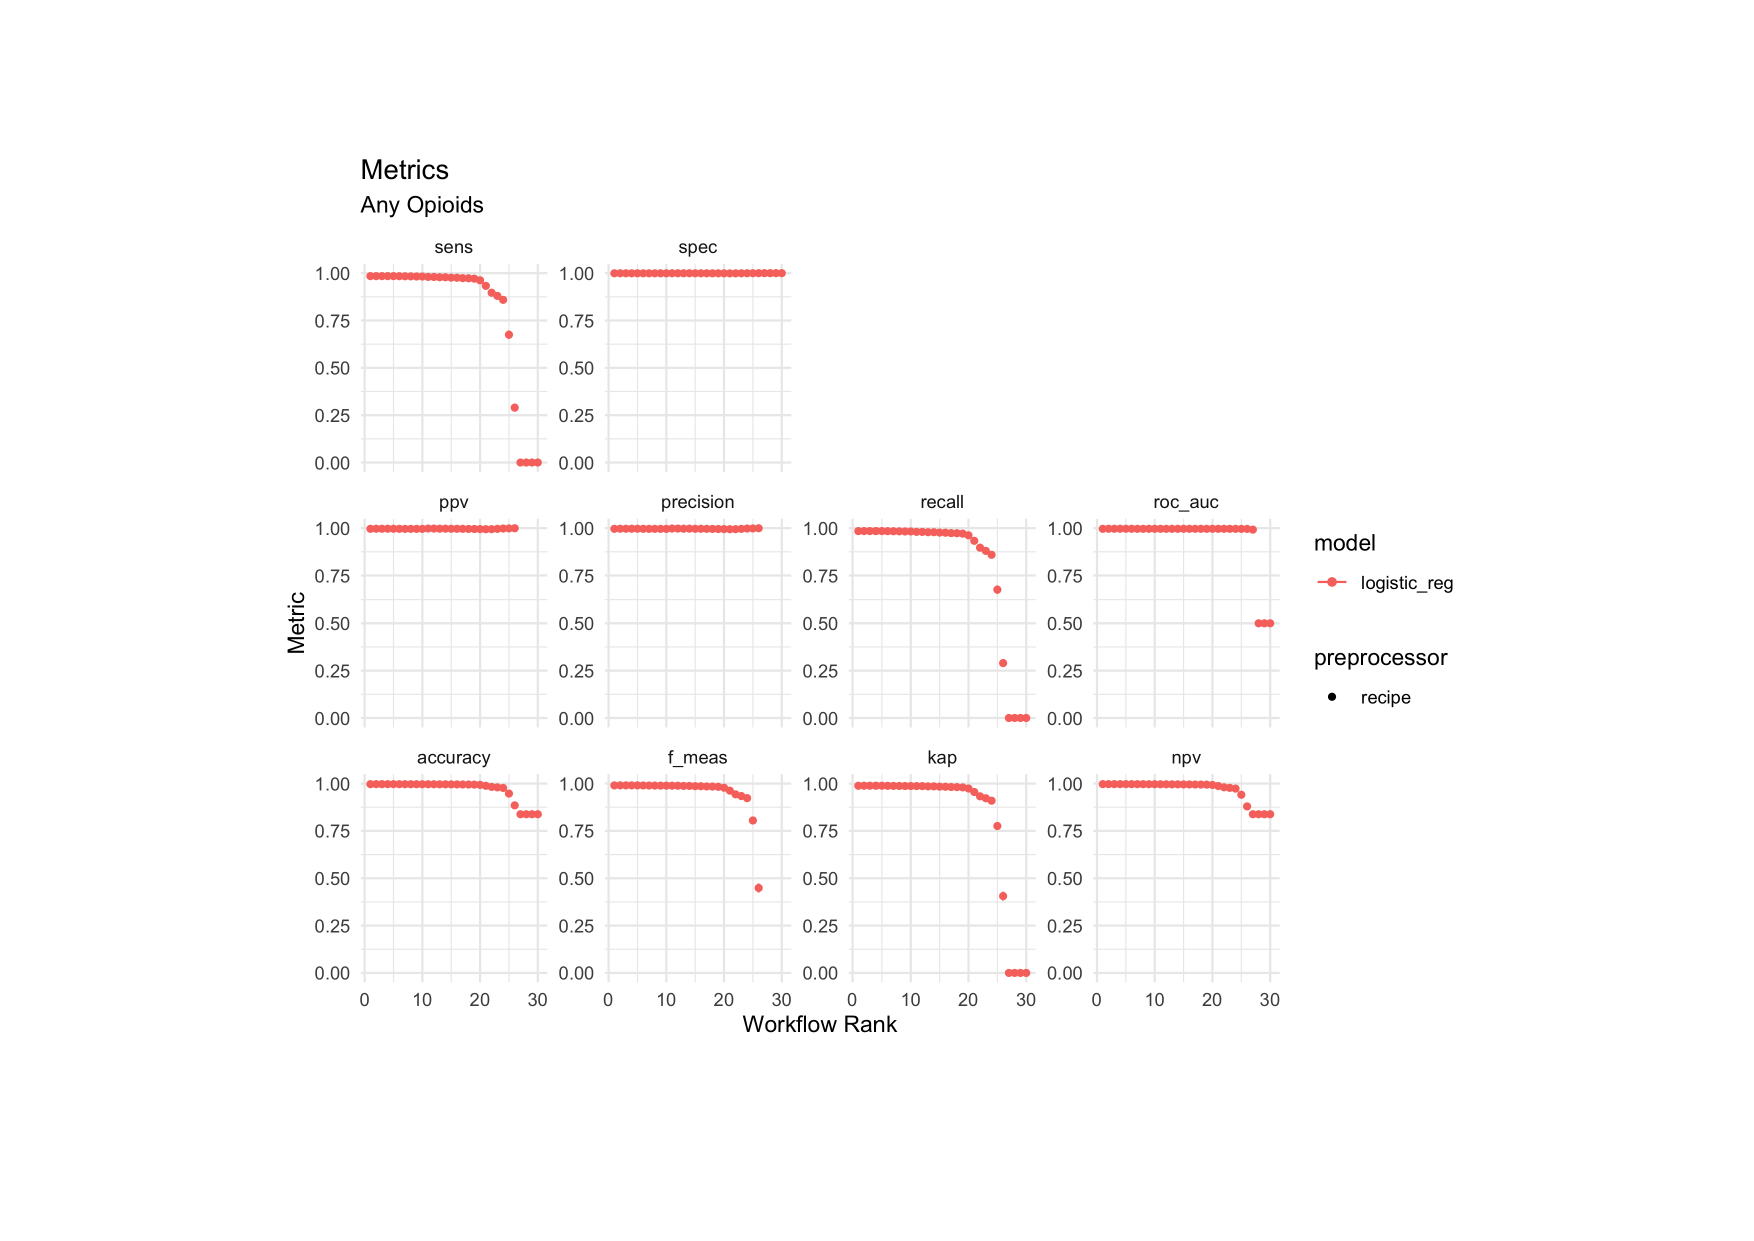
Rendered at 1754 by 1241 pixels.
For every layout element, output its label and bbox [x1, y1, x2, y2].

picture [277, 147, 1477, 1048]
